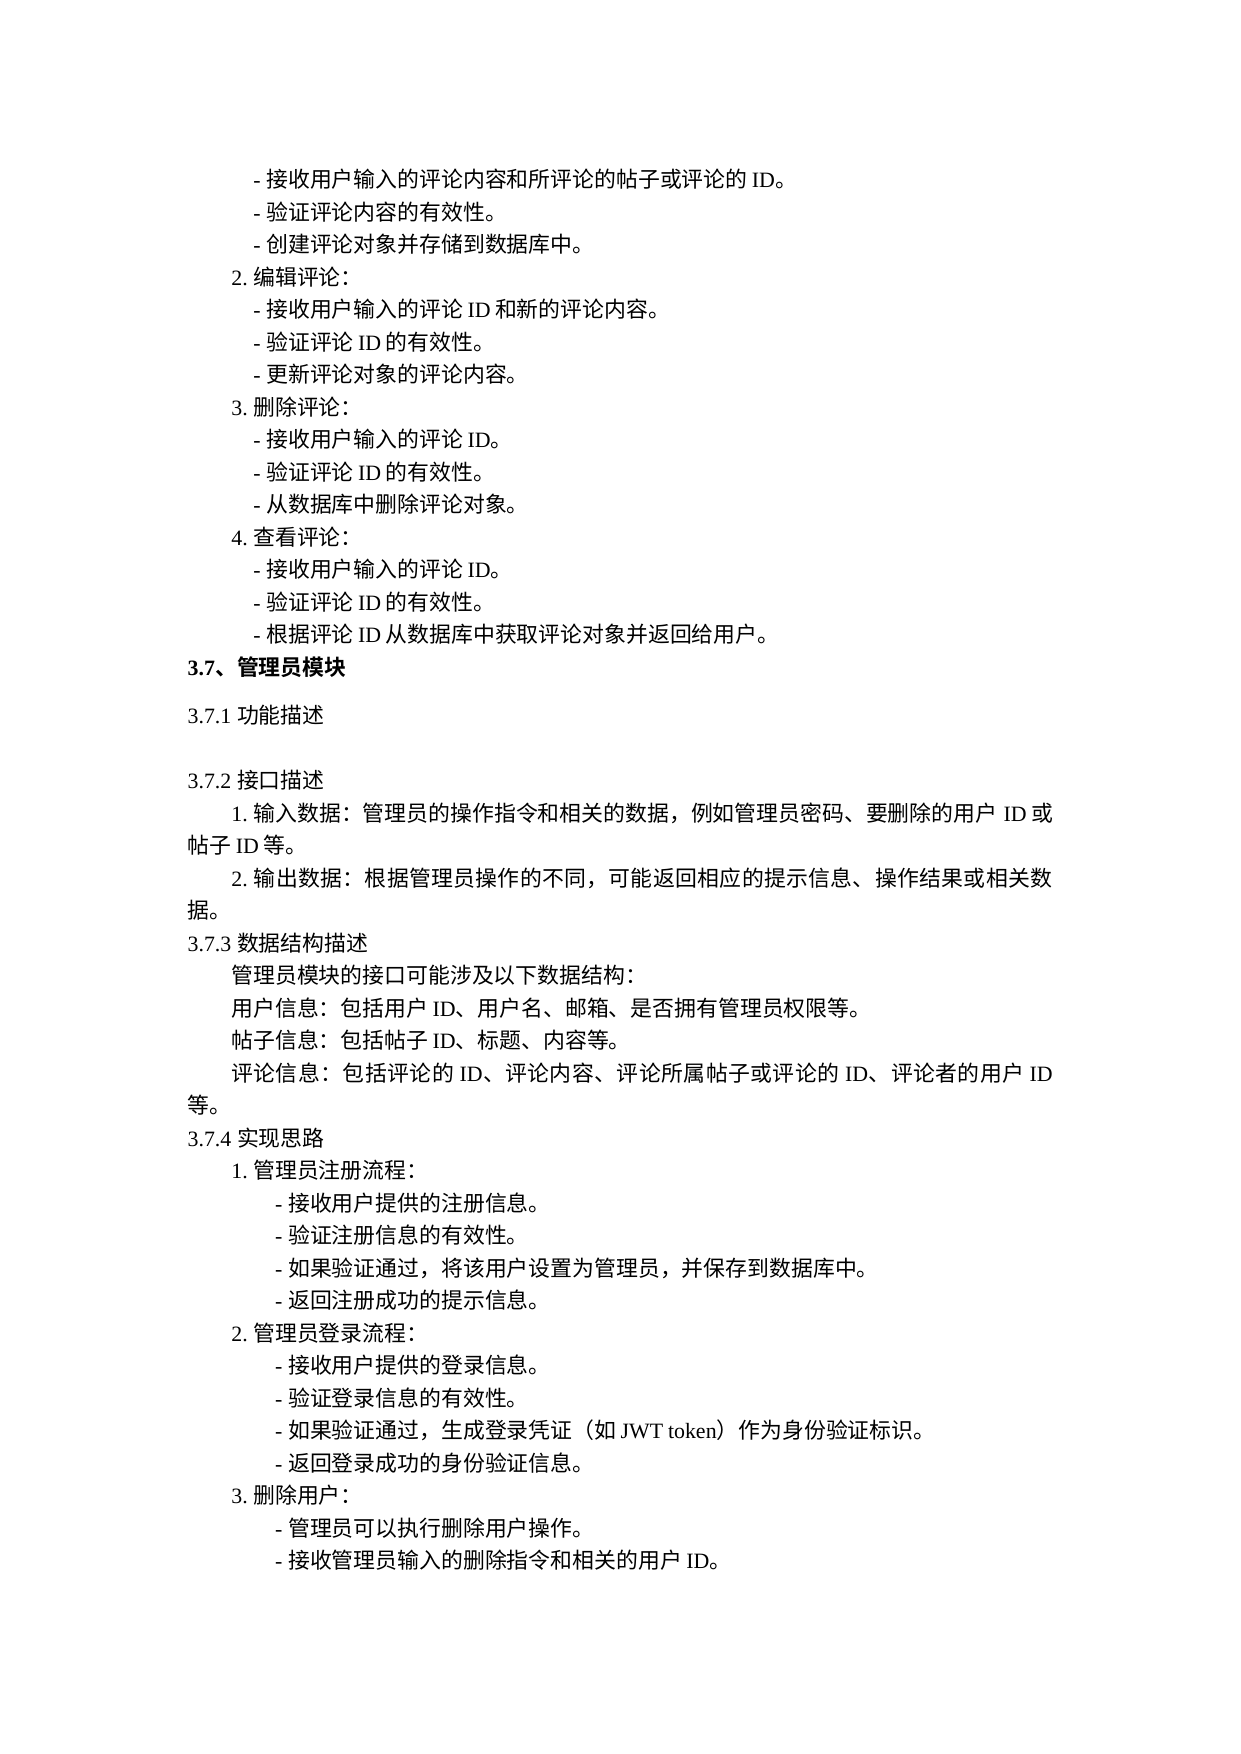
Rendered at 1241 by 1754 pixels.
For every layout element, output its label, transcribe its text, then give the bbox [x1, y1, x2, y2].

text 4. 查看评论： [187, 519, 1053, 552]
text - 验证评论内容的有效性。 [187, 194, 1053, 227]
text - 验证评论ID的有效性。 [187, 584, 1053, 617]
text - 根据评论ID从数据库中获取评论对象并返回给用户。 [187, 617, 1053, 649]
text 3.7.1 功能描述 [187, 698, 1053, 730]
text - 从数据库中删除评论对象。 [187, 487, 1053, 519]
text 3.7、管理员模块 [187, 649, 1053, 682]
text - 接收用户输入的评论ID。 [187, 422, 1053, 454]
text - 创建评论对象并存储到数据库中。 [187, 227, 1053, 259]
text 评论信息：包括评论的ID、评论内容、评论所属帖子或评论的ID、评论者的用户ID等。 [187, 1055, 1053, 1120]
text 3.7.4 实现思路 [187, 1120, 1053, 1153]
list 管理员注册流程： [187, 1153, 1053, 1185]
text - 更新评论对象的评论内容。 [187, 357, 1053, 389]
text 管理员模块的接口可能涉及以下数据结构： [219, 958, 1053, 990]
text 帖子信息：包括帖子ID、标题、内容等。 [187, 1023, 1053, 1055]
text - 如果验证通过，生成登录凭证（如JWT token）作为身份验证标识。 [187, 1413, 1053, 1445]
text 2. 编辑评论： [187, 259, 1053, 292]
text - 验证评论ID的有效性。 [187, 324, 1053, 357]
text 3.7.2 接口描述 [187, 763, 1053, 795]
text 3. 删除评论： [187, 389, 1053, 422]
text 用户信息：包括用户ID、用户名、邮箱、是否拥有管理员权限等。 [219, 990, 1053, 1023]
text - 验证注册信息的有效性。 [187, 1218, 1053, 1250]
text 1. 输入数据：管理员的操作指令和相关的数据，例如管理员密码、要删除的用户ID或帖子ID等。 [187, 795, 1053, 860]
text 2. 输出数据：根据管理员操作的不同，可能返回相应的提示信息、操作结果或相关数据。 [187, 860, 1053, 925]
text - 接收用户提供的登录信息。 [187, 1348, 1053, 1380]
text - 管理员可以执行删除用户操作。 [231, 1510, 1053, 1543]
text - 接收用户输入的评论ID。 [187, 552, 1053, 584]
text - 接收用户输入的评论ID和新的评论内容。 [187, 292, 1053, 324]
list 管理员登录流程： [187, 1315, 1053, 1348]
text - 验证登录信息的有效性。 [187, 1380, 1053, 1413]
text - 接收用户输入的评论内容和所评论的帖子或评论的ID。 [187, 162, 1053, 194]
text - 接收管理员输入的删除指令和相关的用户ID。 [231, 1543, 1053, 1575]
text - 验证评论ID的有效性。 [187, 454, 1053, 487]
text 3.7.3 数据结构描述 [187, 925, 1053, 958]
text - 如果验证通过，将该用户设置为管理员，并保存到数据库中。 [187, 1250, 1053, 1283]
text - 返回登录成功的身份验证信息。 [187, 1445, 1053, 1478]
text 3. 删除用户： [187, 1478, 1053, 1510]
text - 返回注册成功的提示信息。 [187, 1283, 1053, 1315]
text - 接收用户提供的注册信息。 [187, 1185, 1053, 1218]
